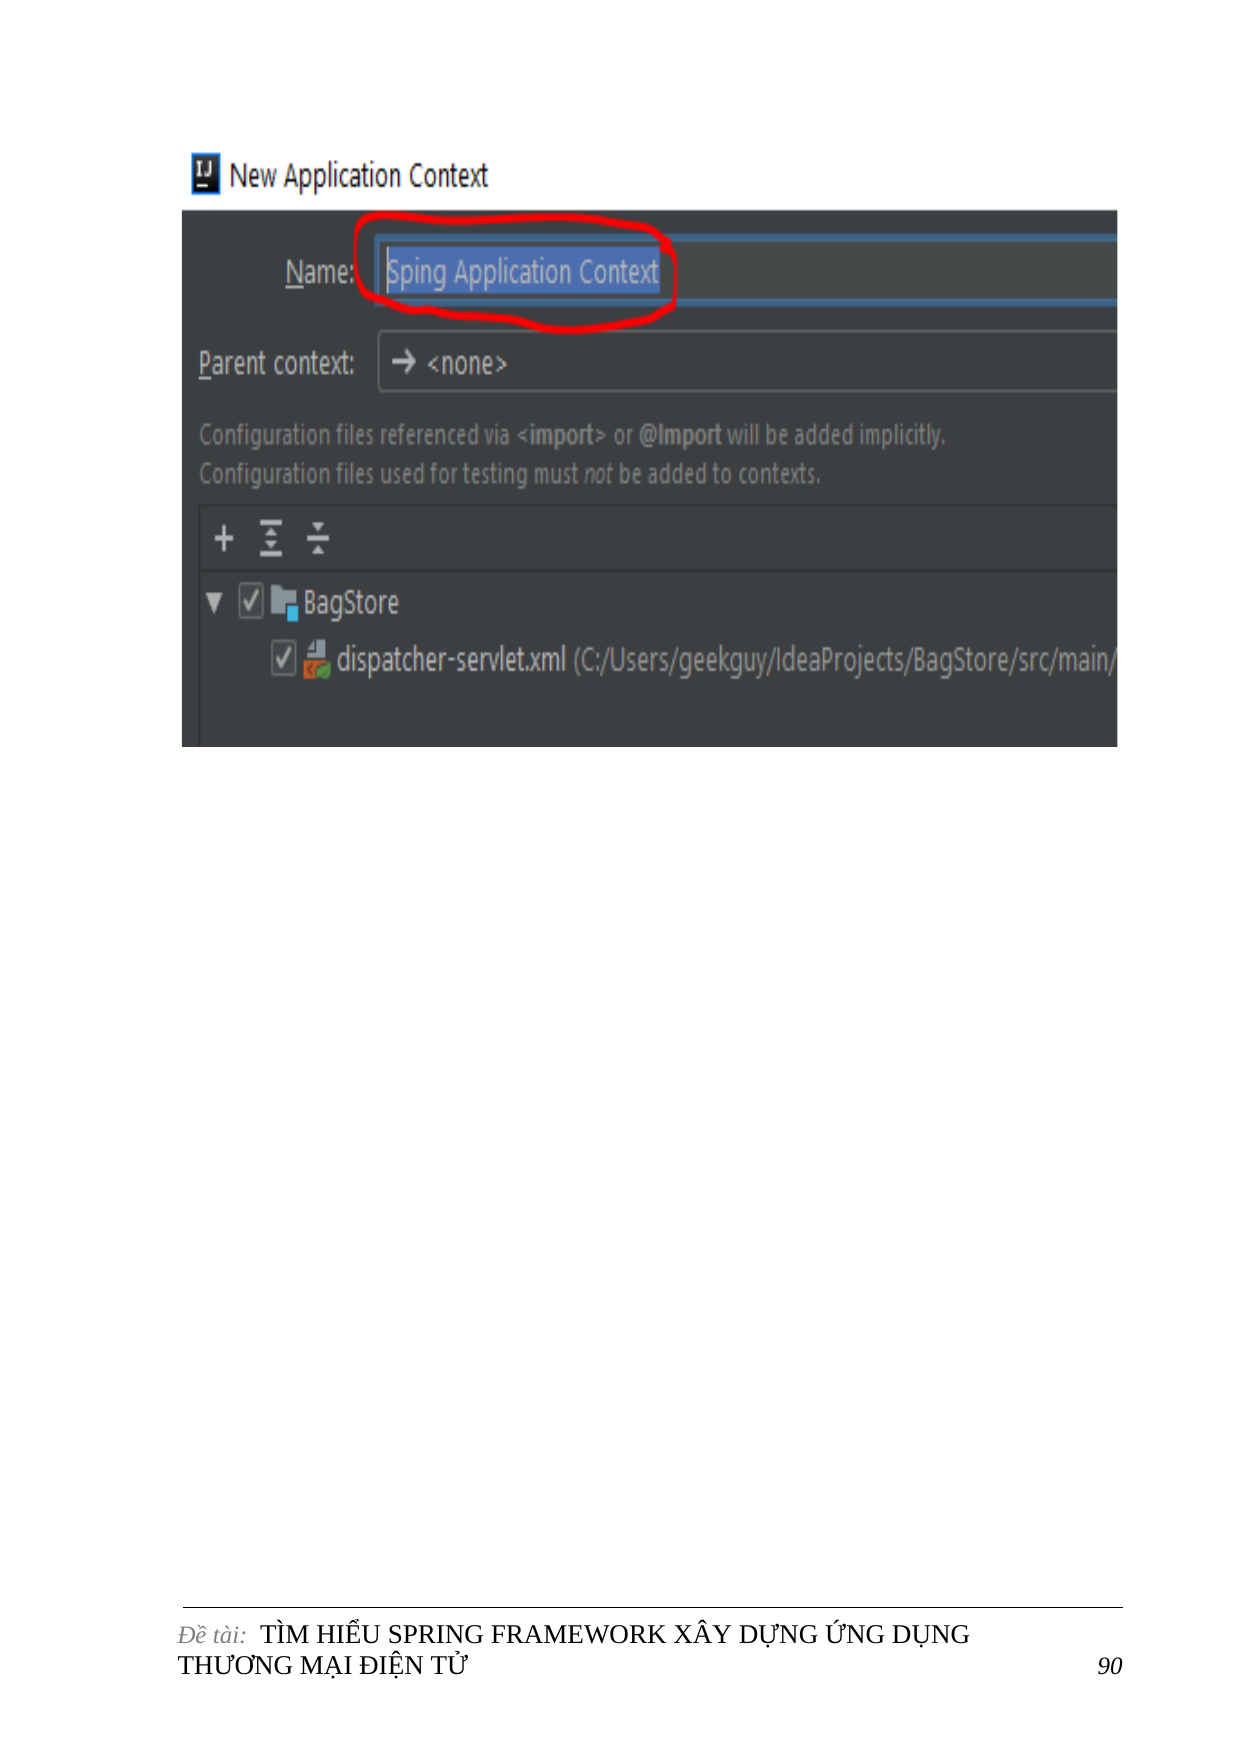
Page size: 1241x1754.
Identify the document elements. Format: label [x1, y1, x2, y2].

picture [181, 146, 1118, 747]
